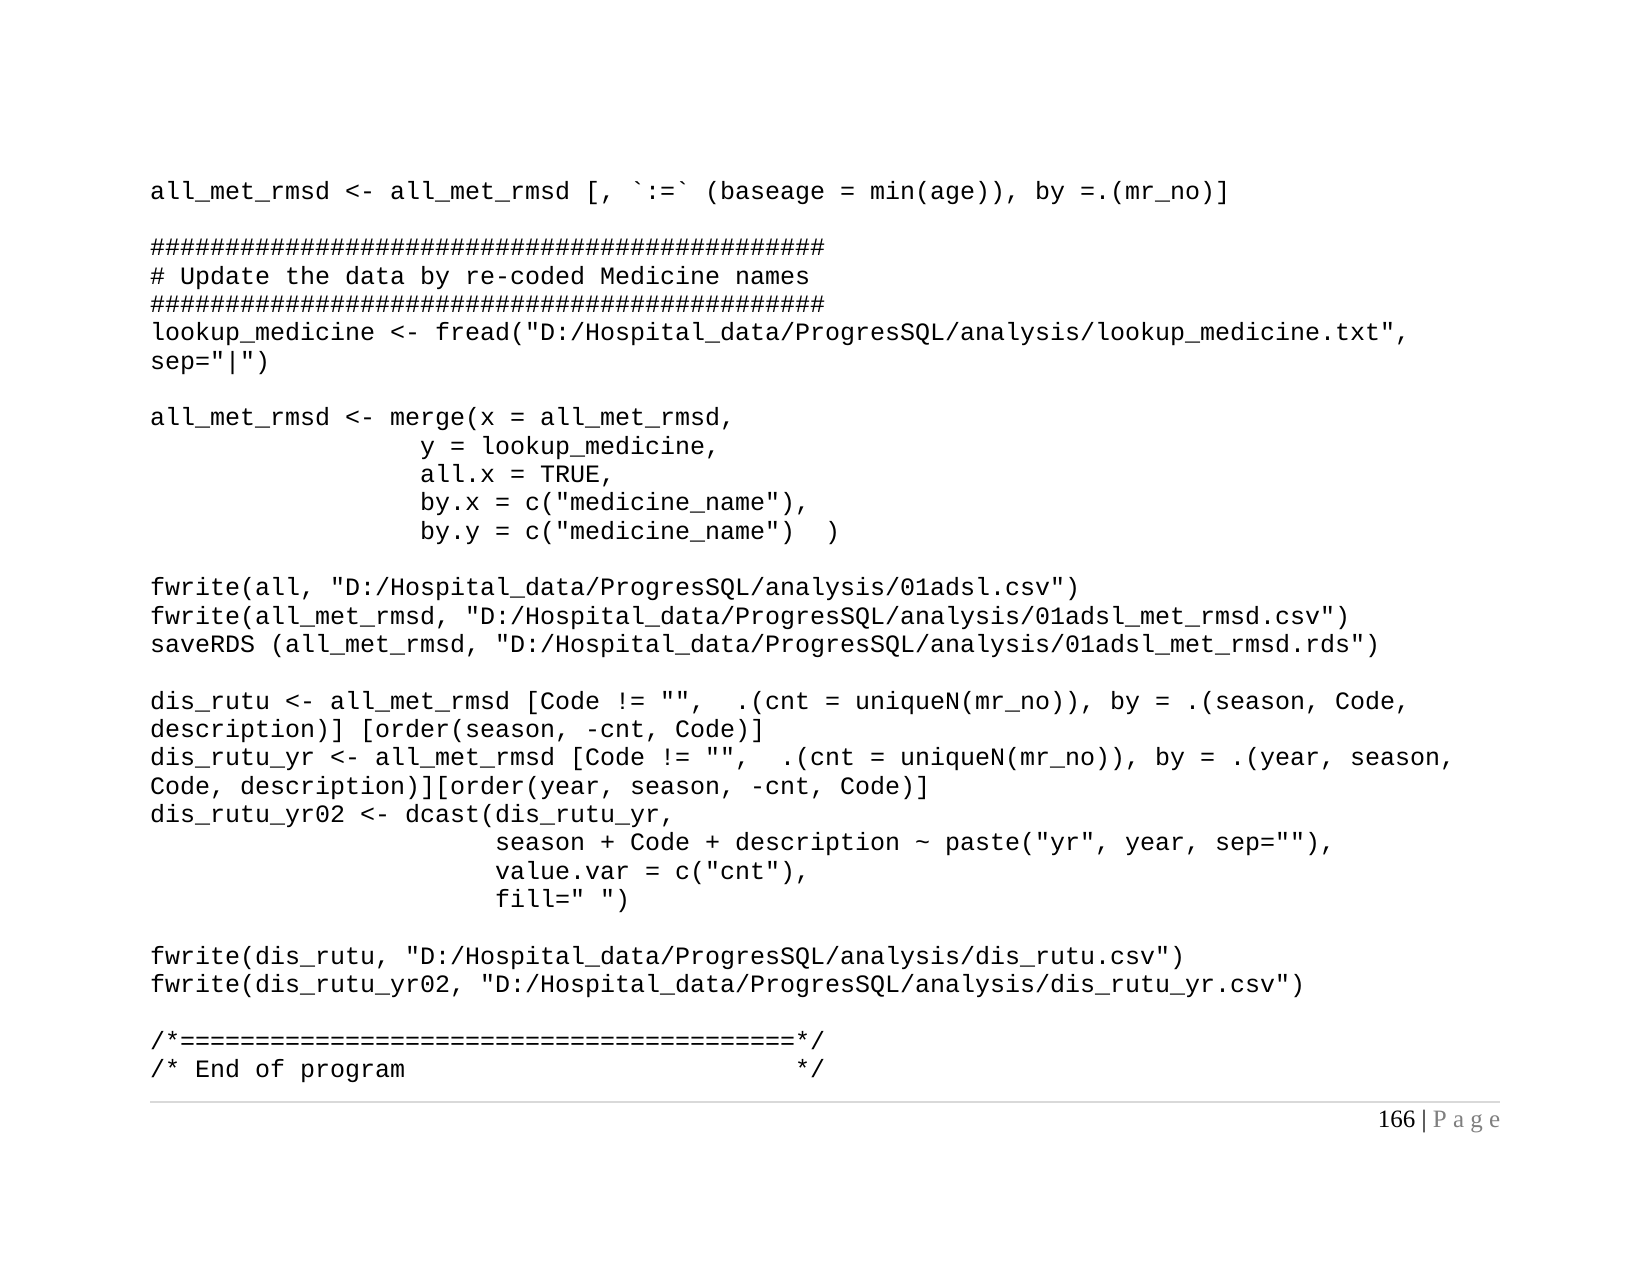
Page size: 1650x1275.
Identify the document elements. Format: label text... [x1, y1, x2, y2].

text value.var = c("cnt"), [150, 858, 1500, 887]
text fwrite(all_met_rmsd, "D:/Hospital_data/ProgresSQL/analysis/01adsl_met_rmsd.csv") [150, 603, 1500, 632]
text dis_rutu_yr02 <- dcast(dis_rutu_yr, [150, 802, 1500, 830]
text fwrite(dis_rutu, "D:/Hospital_data/ProgresSQL/analysis/dis_rutu.csv") [150, 943, 1500, 972]
text by.y = c("medicine_name") ) [150, 518, 1500, 547]
text y = lookup_medicine, [150, 433, 1500, 462]
text fwrite(all, "D:/Hospital_data/ProgresSQL/analysis/01adsl.csv") [150, 575, 1500, 603]
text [150, 1028, 1500, 1057]
text lookup_medicine <- fread("D:/Hospital_data/ProgresSQL/analysis/lookup_medicine.txt", sep="|") [150, 320, 1500, 377]
text saveRDS (all_met_rmsd, "D:/Hospital_data/ProgresSQL/analysis/01adsl_met_rmsd.rds") [150, 632, 1500, 660]
text dis_rutu <- all_met_rmsd [Code != "", .(cnt = uniqueN(mr_no)), by = .(season, Code, description)] [order(season, -cnt, Code)] [150, 688, 1500, 745]
text # Update the data by re-coded Medicine names [150, 263, 1500, 292]
text all_met_rmsd <- all_met_rmsd [, `:=` (baseage = min(age)), by =.(mr_no)] [150, 178, 1500, 207]
text /* End of program */ [150, 1057, 1500, 1085]
text ############################################# [150, 235, 1500, 263]
text ############################################# [150, 292, 1500, 320]
text fill=" ") [150, 887, 1500, 915]
text season + Code + description ~ paste("yr", year, sep=""), [150, 830, 1500, 858]
text by.x = c("medicine_name"), [150, 490, 1500, 518]
text fwrite(dis_rutu_yr02, "D:/Hospital_data/ProgresSQL/analysis/dis_rutu_yr.csv") [150, 972, 1500, 1000]
text all_met_rmsd <- merge(x = all_met_rmsd, [150, 405, 1500, 433]
text all.x = TRUE, [150, 462, 1500, 490]
text dis_rutu_yr <- all_met_rmsd [Code != "", .(cnt = uniqueN(mr_no)), by = .(year, season, Code, description)][order(year, season, -cnt, Code)] [150, 745, 1500, 802]
